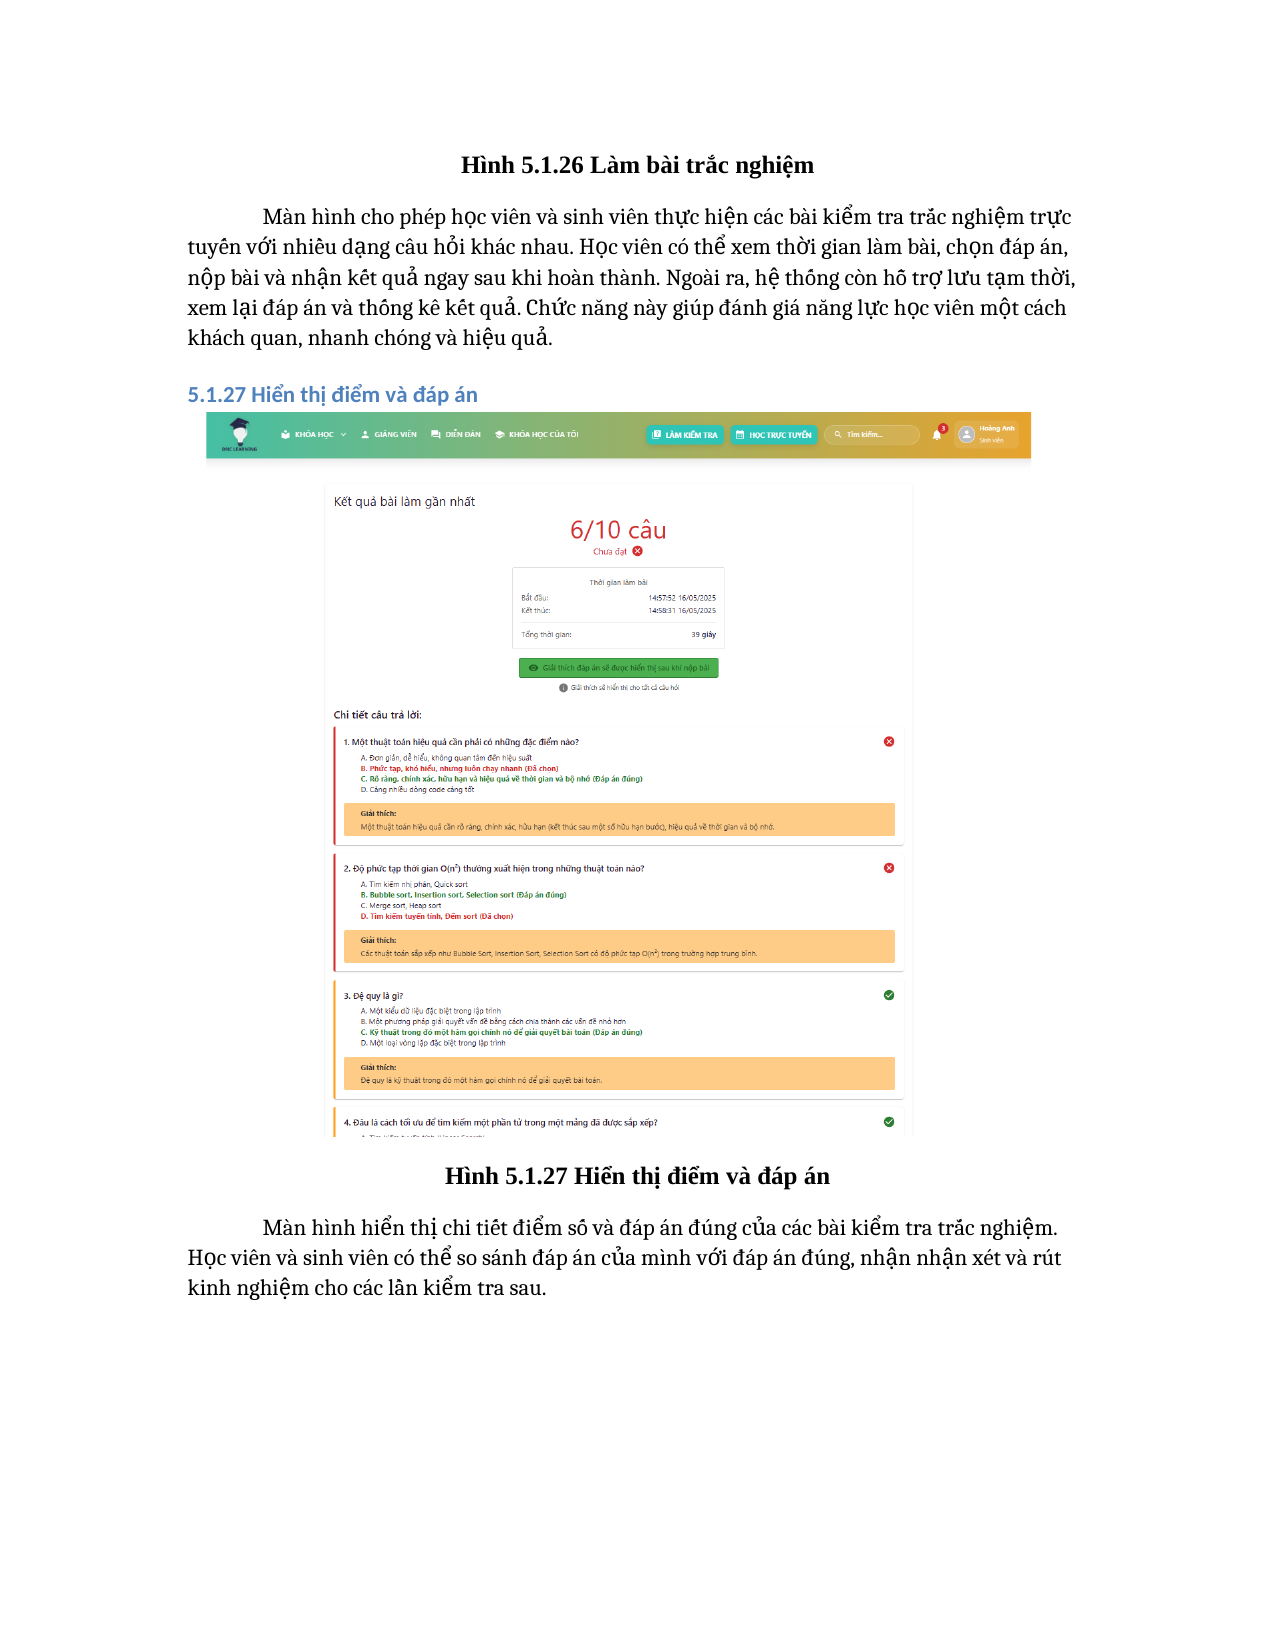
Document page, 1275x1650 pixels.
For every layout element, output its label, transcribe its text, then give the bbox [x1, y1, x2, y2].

text Màn hình hiển thị chi tiết điểm số và đáp án đúng của các bài kiểm tra trắc nghiệm. Học viên và sinh viên có thể so sánh đáp án của mình với đáp án đúng, nhận nhận xét và rút kinh nghiệm cho các lần kiểm tra sau. [187, 1215, 1087, 1301]
picture [206, 412, 1032, 1137]
text Hình 5.1.26 Làm bài trắc nghiệm [187, 150, 1087, 179]
text Hình 5.1.27 Hiển thị điểm và đáp án [187, 1161, 1087, 1189]
text Màn hình cho phép học viên và sinh viên thực hiện các bài kiểm tra trắc nghiệm trực tuyến với nhiều dạng câu hỏi khác nhau. Học viên có thể xem thời gian làm bài, chọn đáp án, nộp bài và nhận kết quả ngay sau khi hoàn thành. Ngoài ra, hệ thống còn hỗ trợ lưu tạm thời, xem lại đáp án và thống kê kết quả. Chức năng này giúp đánh giá năng lực học viên một cách khách quan, nhanh chóng và hiệu quả. [187, 204, 1087, 351]
subtitle 5.1.27 Hiển thị điểm và đáp án [187, 380, 1087, 408]
